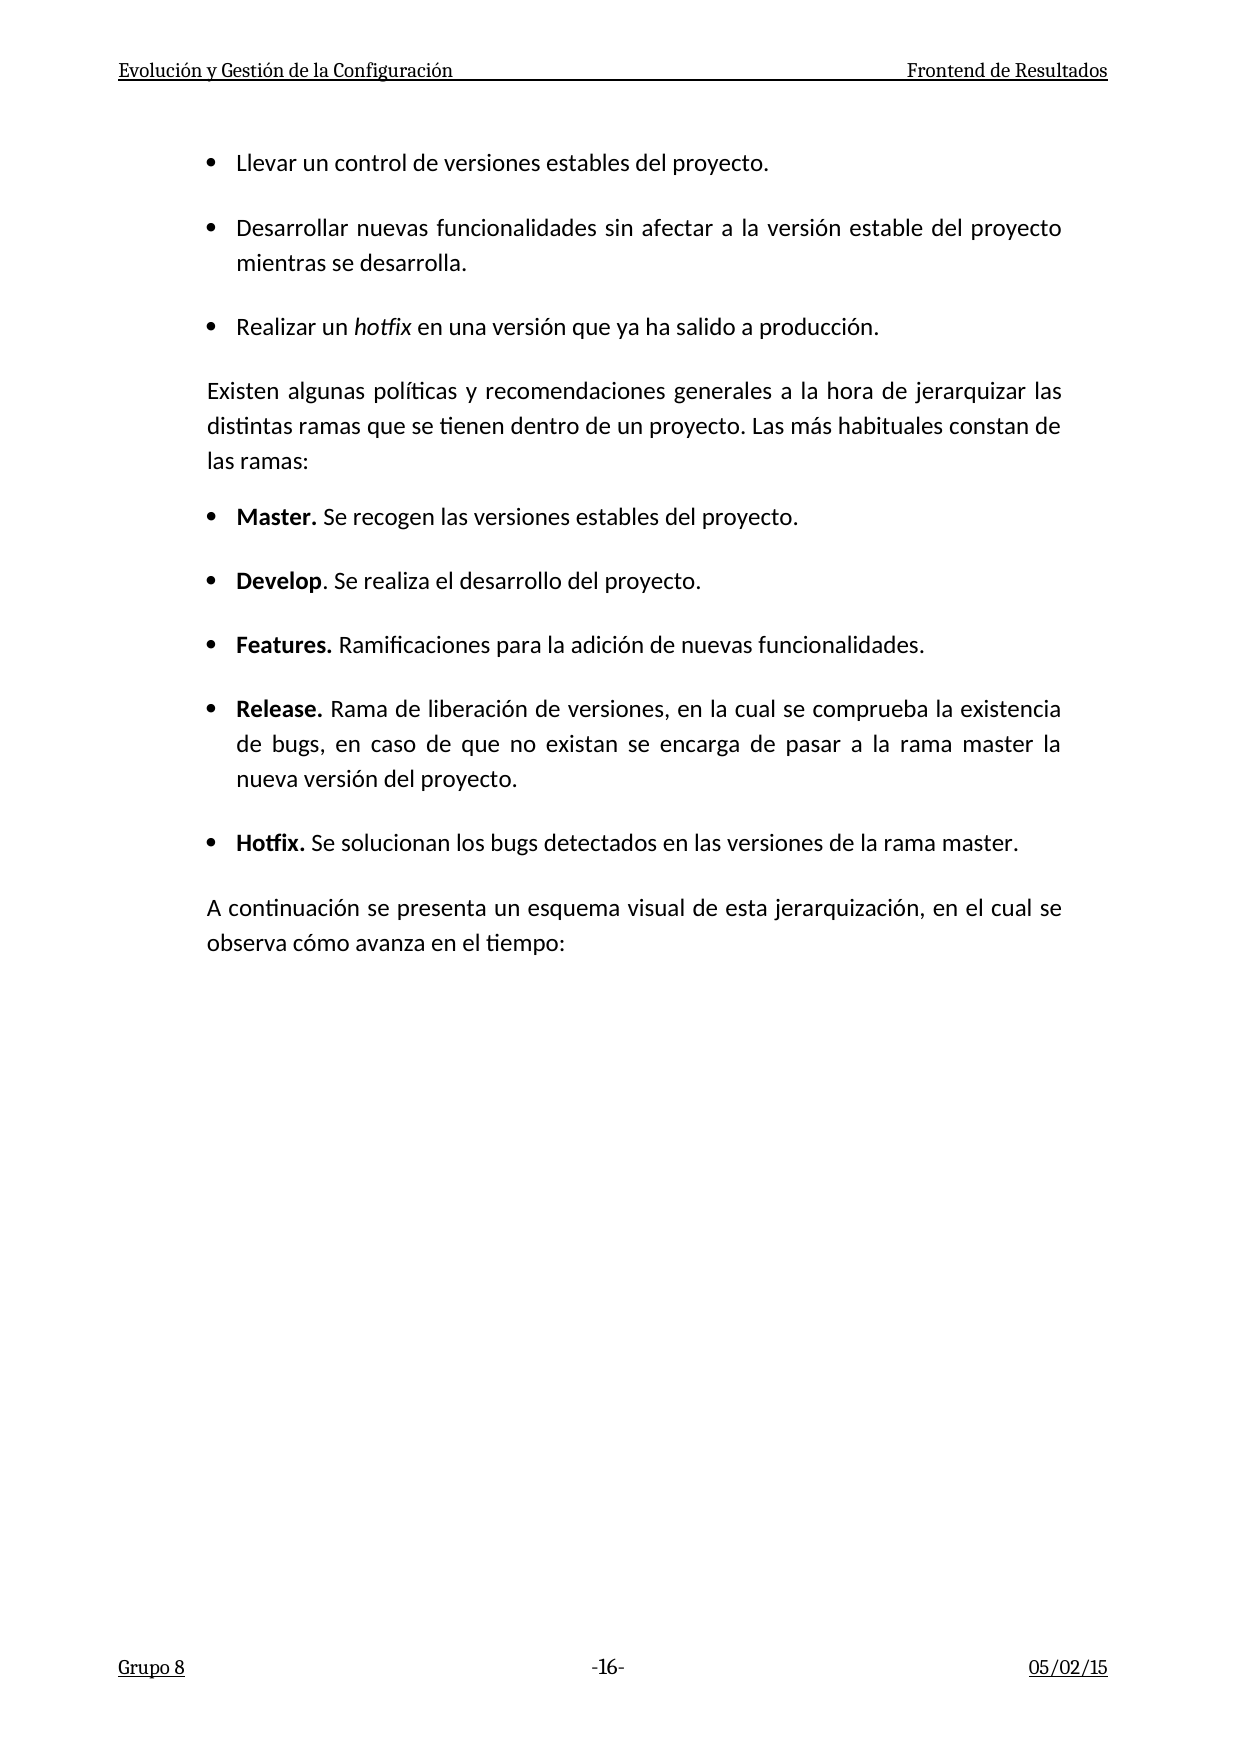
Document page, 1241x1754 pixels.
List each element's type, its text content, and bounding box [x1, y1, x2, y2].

list Features. Ramificaciones para la adición de nuevas funcionalidades. [207, 629, 1063, 660]
list Master. Se recogen las versiones estables del proyecto. [207, 501, 1063, 531]
text A continuación se presenta un esquema visual de esta jerarquización, en el cual se observa cómo avanza en el tiempo: [207, 892, 1063, 957]
list Llevar un control de versiones estables del proyecto. [207, 148, 1063, 178]
list Realizar un hotfix en una versión que ya ha salido a producción. [207, 311, 1063, 341]
text Existen algunas políticas y recomendaciones generales a la hora de jerarquizar las distintas ramas que se tienen dentro de un proyecto. Las más habituales constan de las ramas: [207, 375, 1063, 476]
list Develop. Se realiza el desarrollo del proyecto. [207, 565, 1063, 596]
list Release. Rama de liberación de versiones, en la cual se comprueba la existencia de bugs, en caso de que no existan se encarga de pasar a la rama master la nueva versión del proyecto. [207, 693, 1063, 794]
list Hotfix. Se solucionan los bugs detectados en las versiones de la rama master. [207, 828, 1063, 858]
list Desarrollar nuevas funcionalidades sin afectar a la versión estable del proyecto mientras se desarrolla. [207, 212, 1063, 277]
